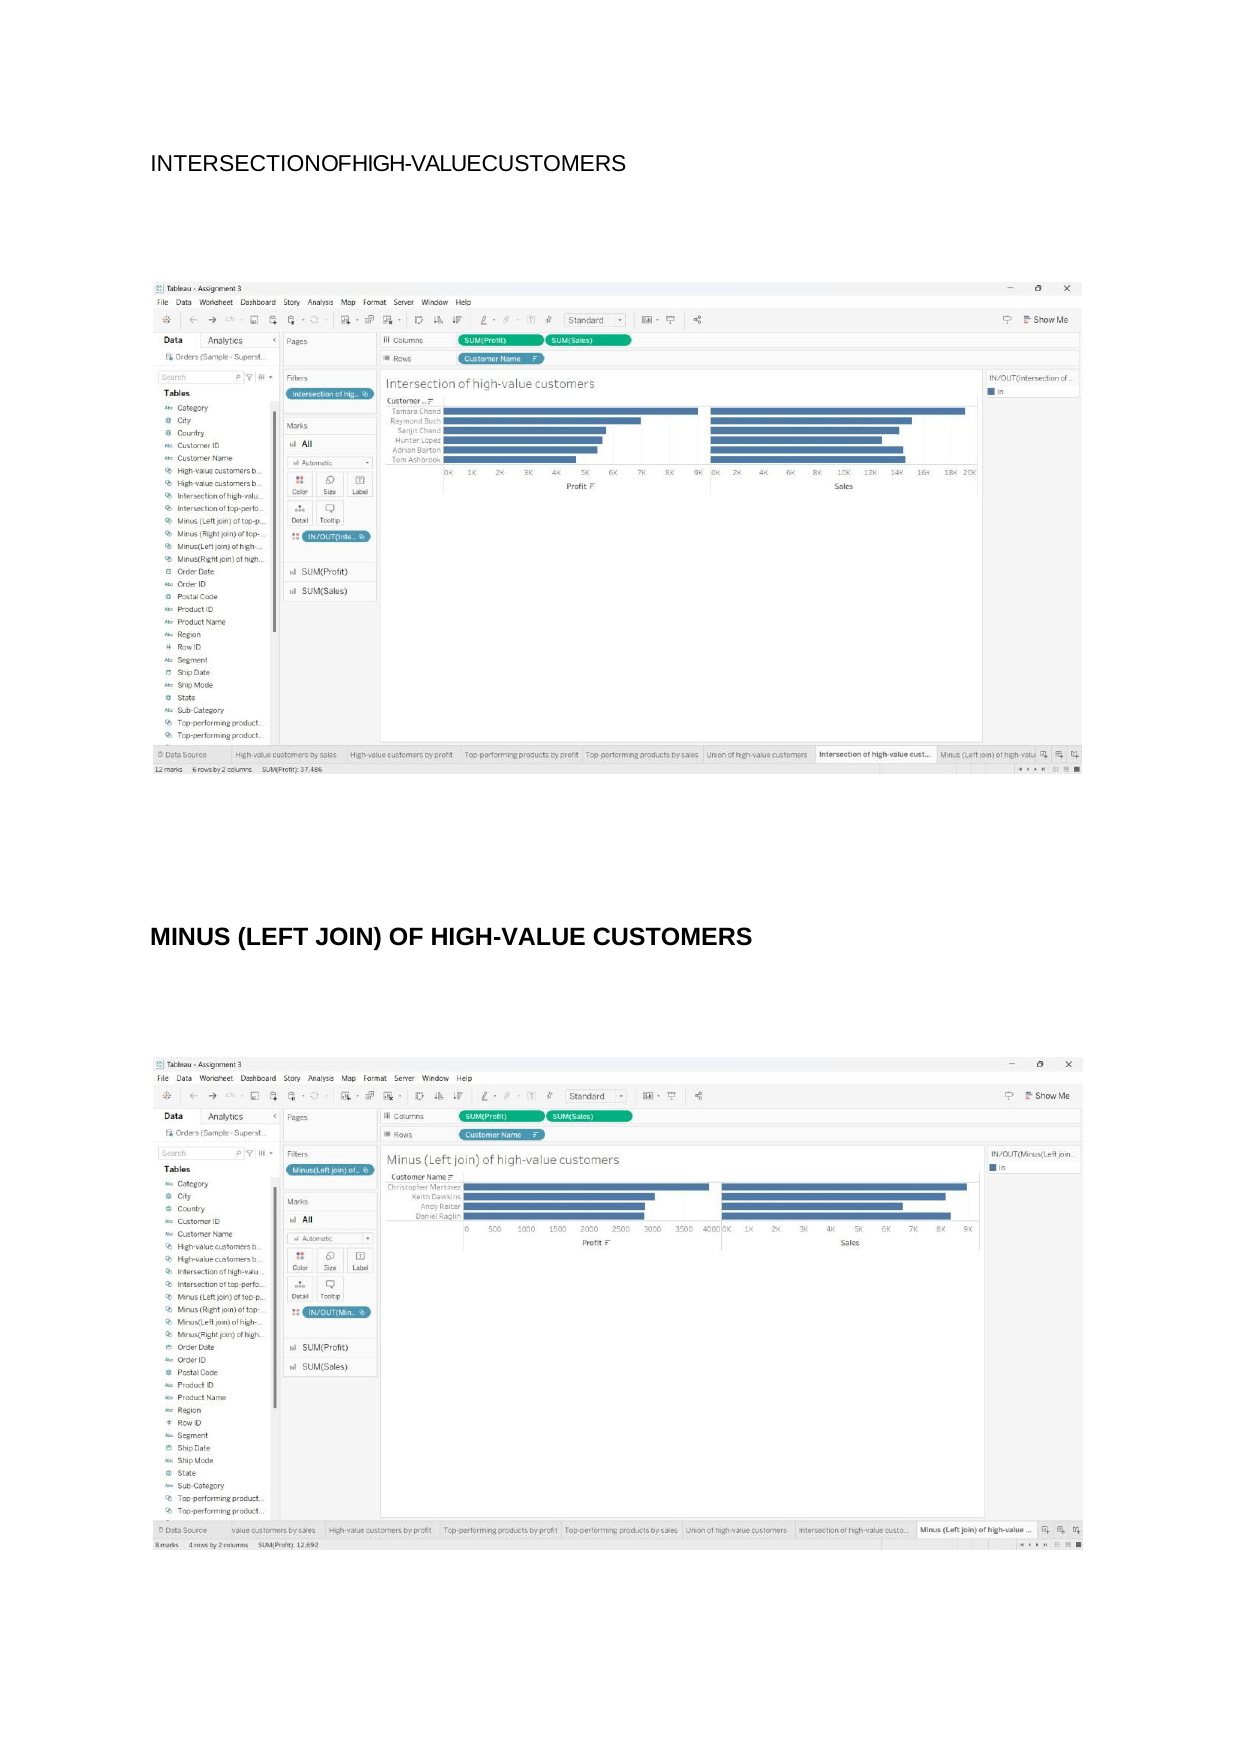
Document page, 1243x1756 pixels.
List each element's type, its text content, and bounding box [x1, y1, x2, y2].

picture [153, 1057, 1083, 1550]
text MINUS (LEFT JOIN) OF HIGH-VALUE CUSTOMERS [150, 922, 1097, 951]
picture [153, 282, 1082, 774]
